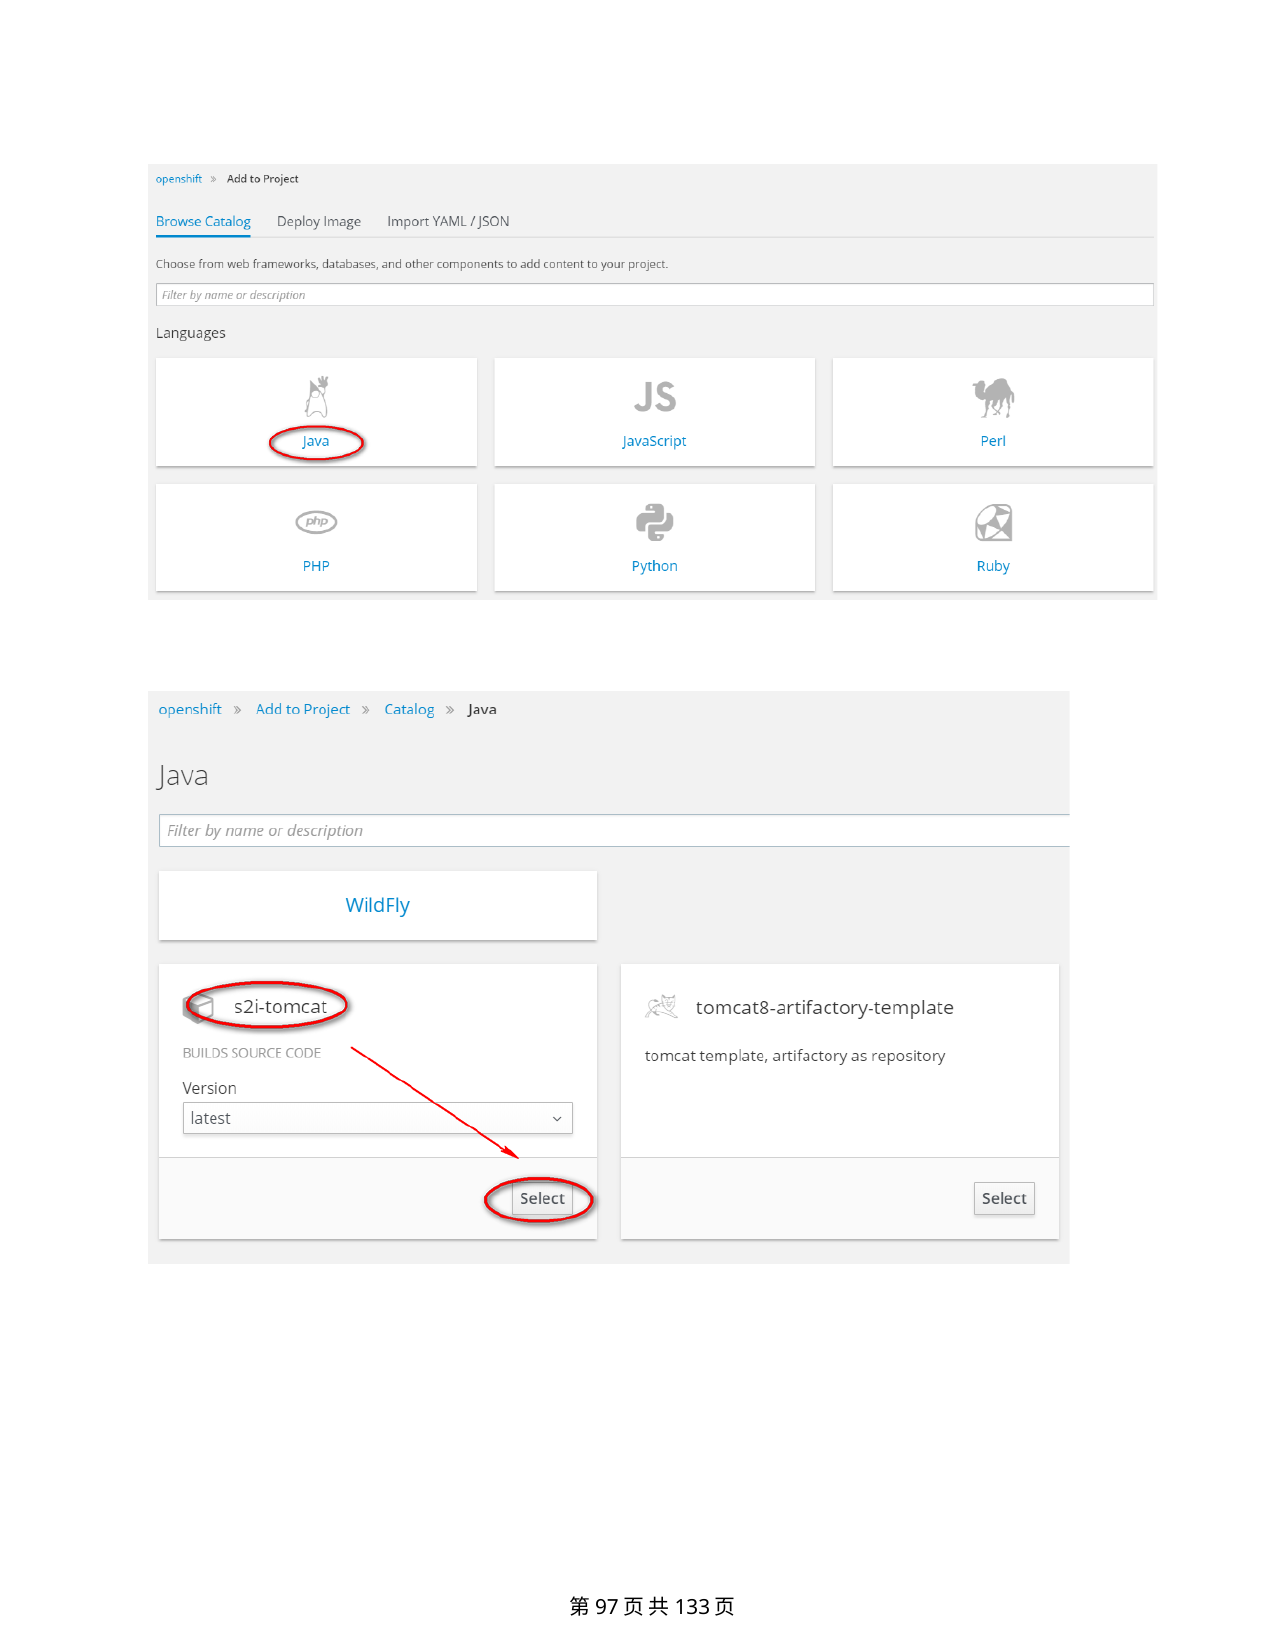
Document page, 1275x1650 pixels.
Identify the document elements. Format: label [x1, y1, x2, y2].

picture [148, 691, 1070, 1264]
picture [148, 164, 1158, 600]
